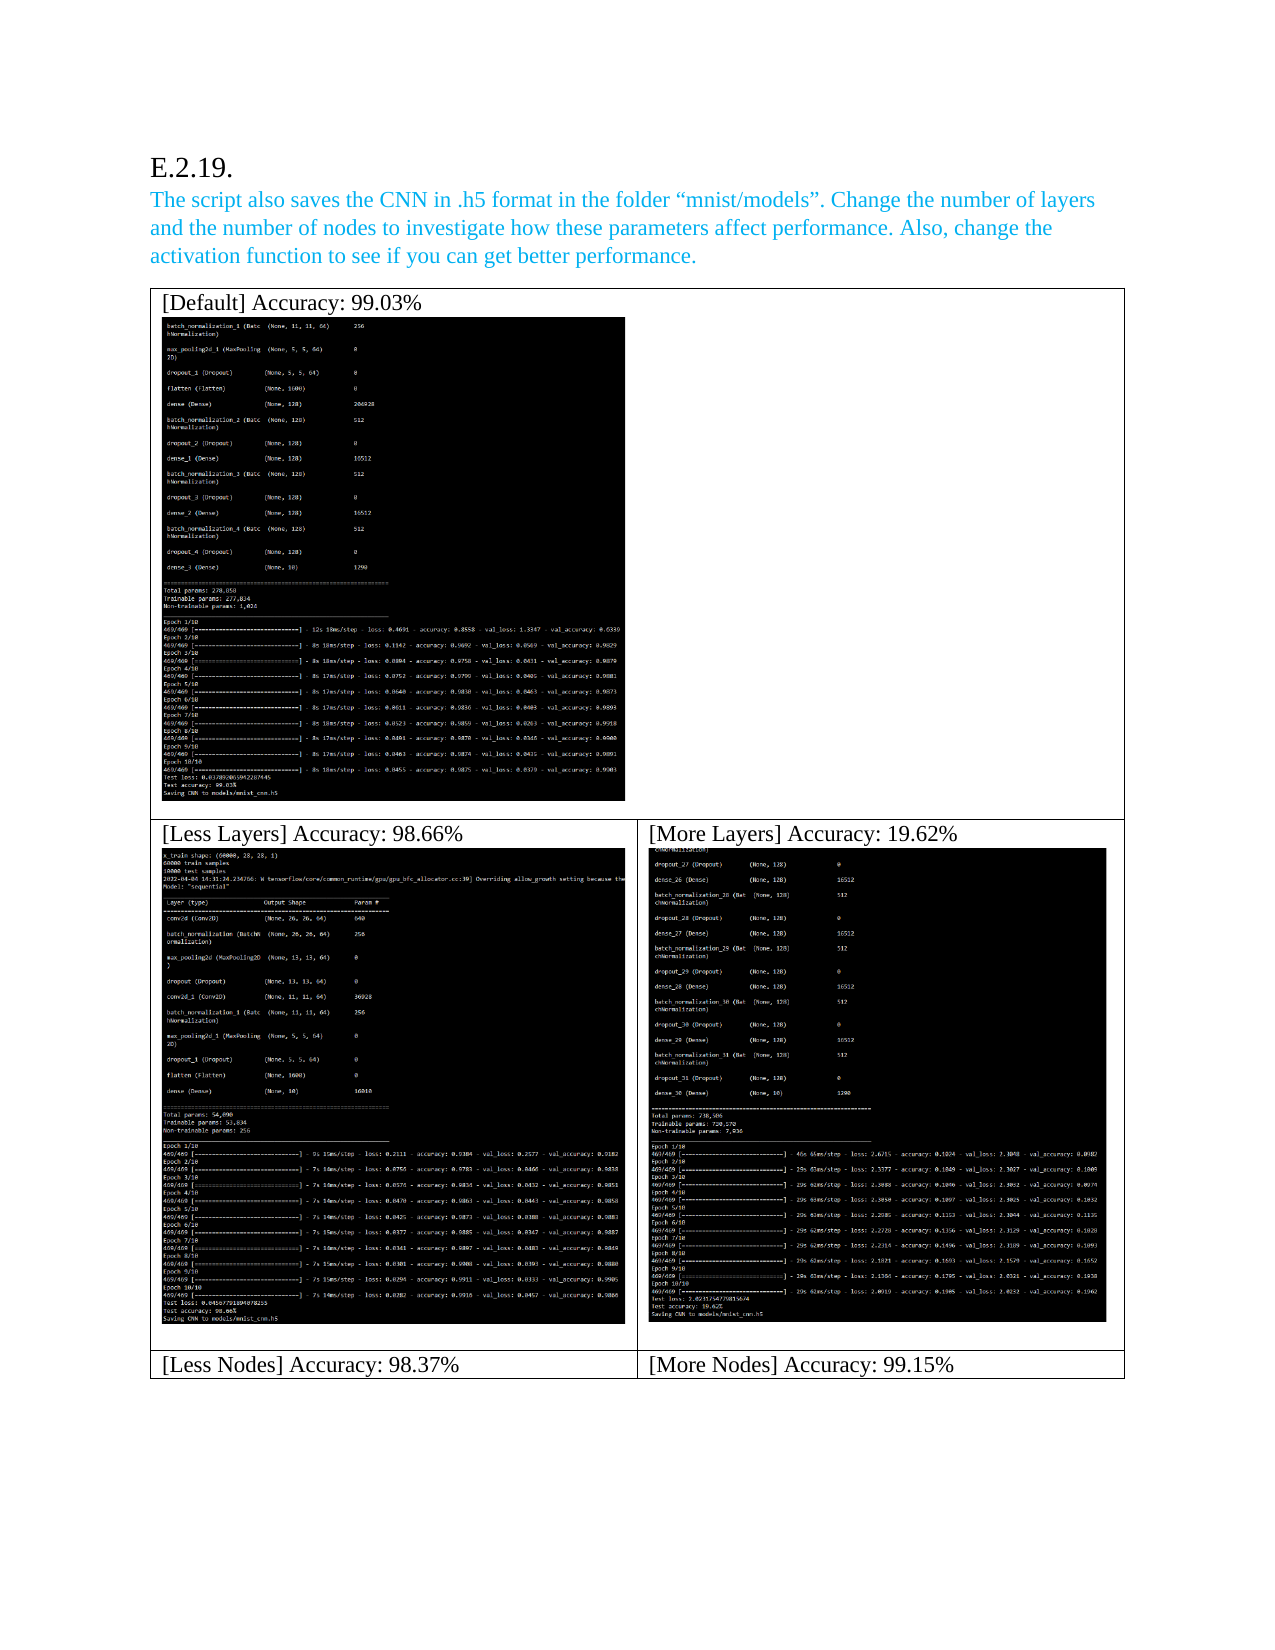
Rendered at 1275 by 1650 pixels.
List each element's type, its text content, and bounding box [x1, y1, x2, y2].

picture [161, 317, 625, 801]
text E.2.19. The script also saves the CNN in .h5 format in the folder “mnist/models”. Change the number of layers and the number of nodes to investigate how these parameters affect performance. Also, change the activation function to see if you can get better performance. [150, 150, 1125, 269]
table_cell [More Layers] Accuracy: 19.62% [638, 820, 1124, 1350]
table_header [Default] Accuracy: 99.03% [151, 289, 1124, 819]
picture [161, 848, 625, 1324]
table_cell [Less Layers] Accuracy: 98.66% [151, 820, 637, 1350]
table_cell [151, 1351, 637, 1377]
picture [648, 848, 1107, 1322]
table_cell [638, 1351, 1124, 1377]
picture [738, 192, 742, 202]
